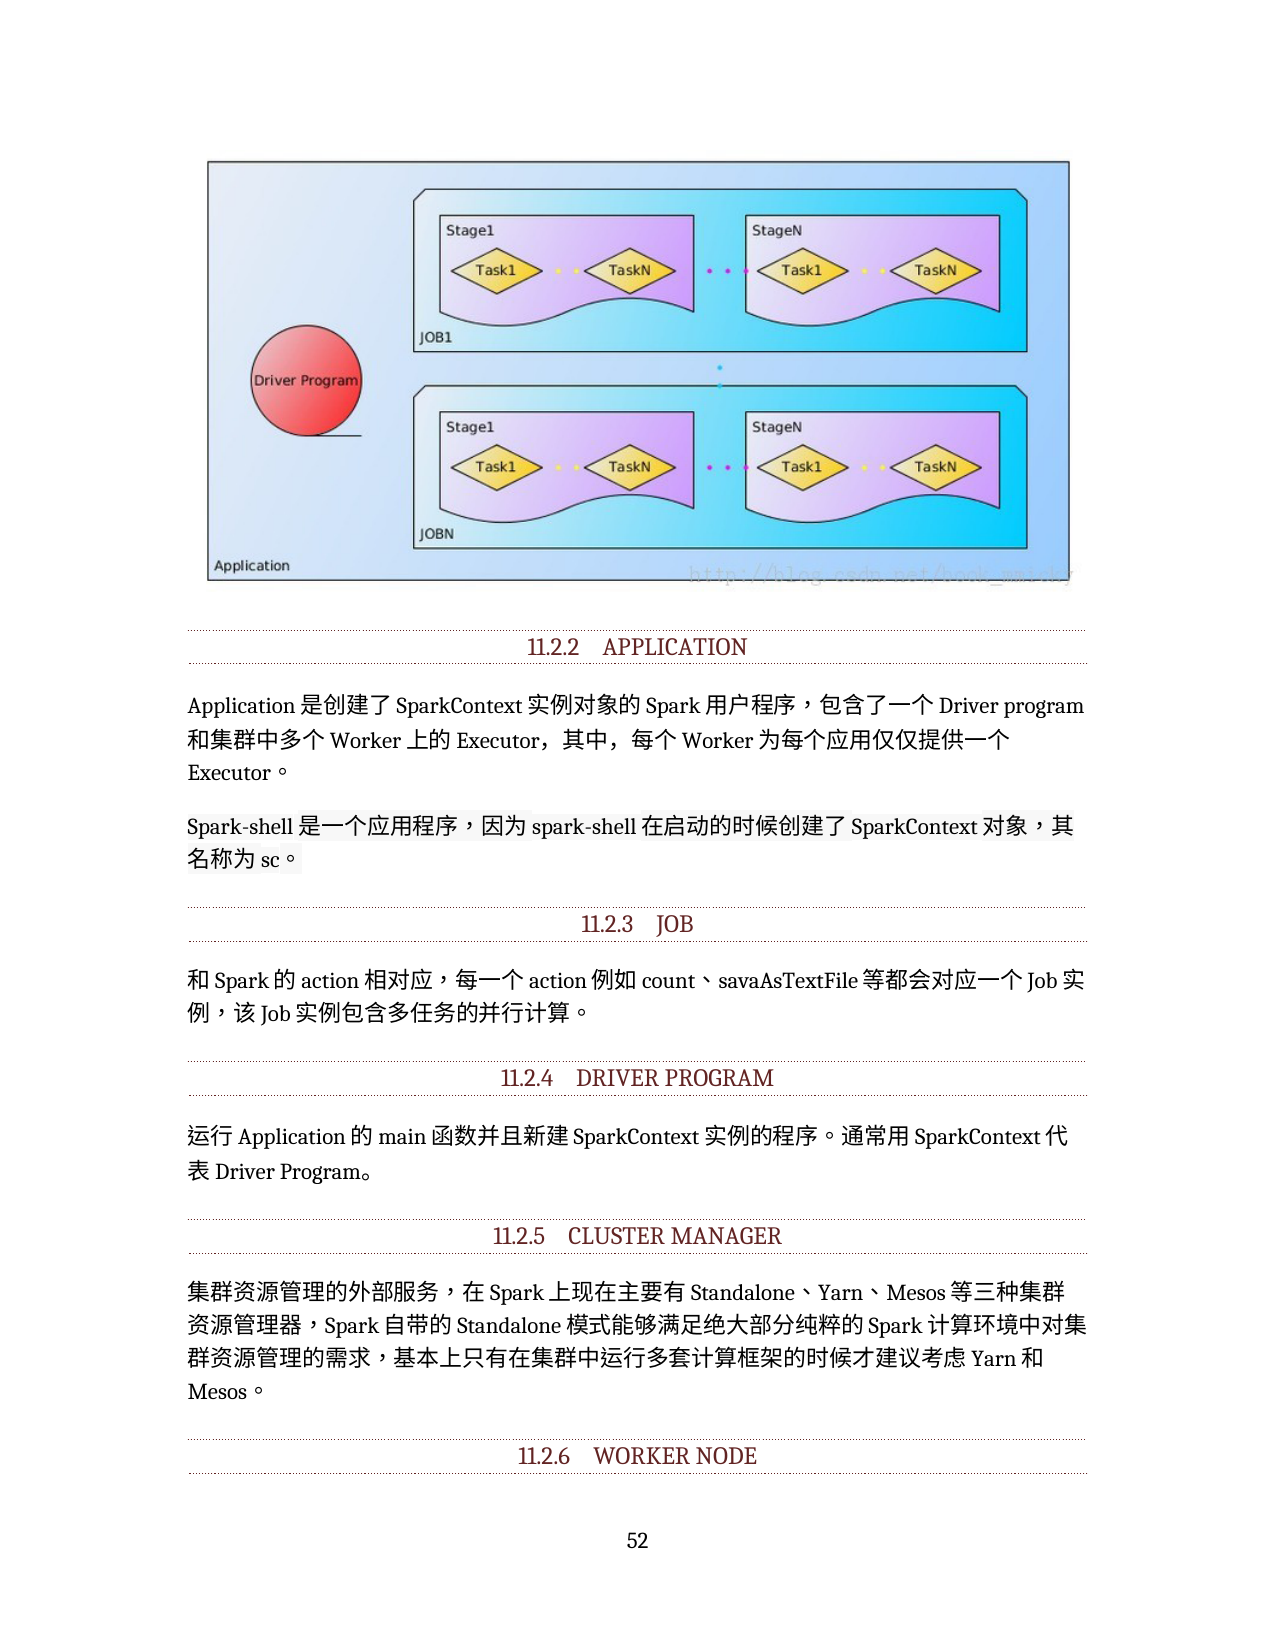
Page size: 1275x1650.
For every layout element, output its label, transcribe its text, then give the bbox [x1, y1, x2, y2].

text 运行Application的main函数并且新建SparkContext实例的程序。通常用SparkContext代表Driver Program。 [187, 1118, 1087, 1186]
subtitle Job [187, 907, 1087, 942]
subtitle Worker Node [187, 1439, 1087, 1474]
subtitle Cluster Manager [187, 1219, 1087, 1254]
subtitle Driver Program [187, 1061, 1087, 1096]
text Application是创建了SparkContext实例对象的Spark用户程序，包含了一个Driver program和集群中多个Worker上的Executor，其中，每个Worker为每个应用仅仅提供一个Executor。 [187, 687, 1087, 788]
text Spark-shell是一个应用程序，因为spark-shell在启动的时候创建了SparkContext对象，其名称为sc。 [187, 810, 1087, 874]
text 集群资源管理的外部服务，在Spark上现在主要有Standalone、Yarn、Mesos等三种集群资源管理器，Spark自带的Standalone模式能够满足绝大部分纯粹的Spark计算环境中对集群资源管理的需求，基本上只有在集群中运行多套计算框架的时候才建议考虑Yarn和Mesos。 [187, 1276, 1087, 1406]
subtitle Application [187, 629, 1087, 664]
text 和Spark的action相对应，每一个action例如count、savaAsTextFile等都会对应一个Job实例，该Job实例包含多任务的并行计算。 [187, 964, 1087, 1028]
